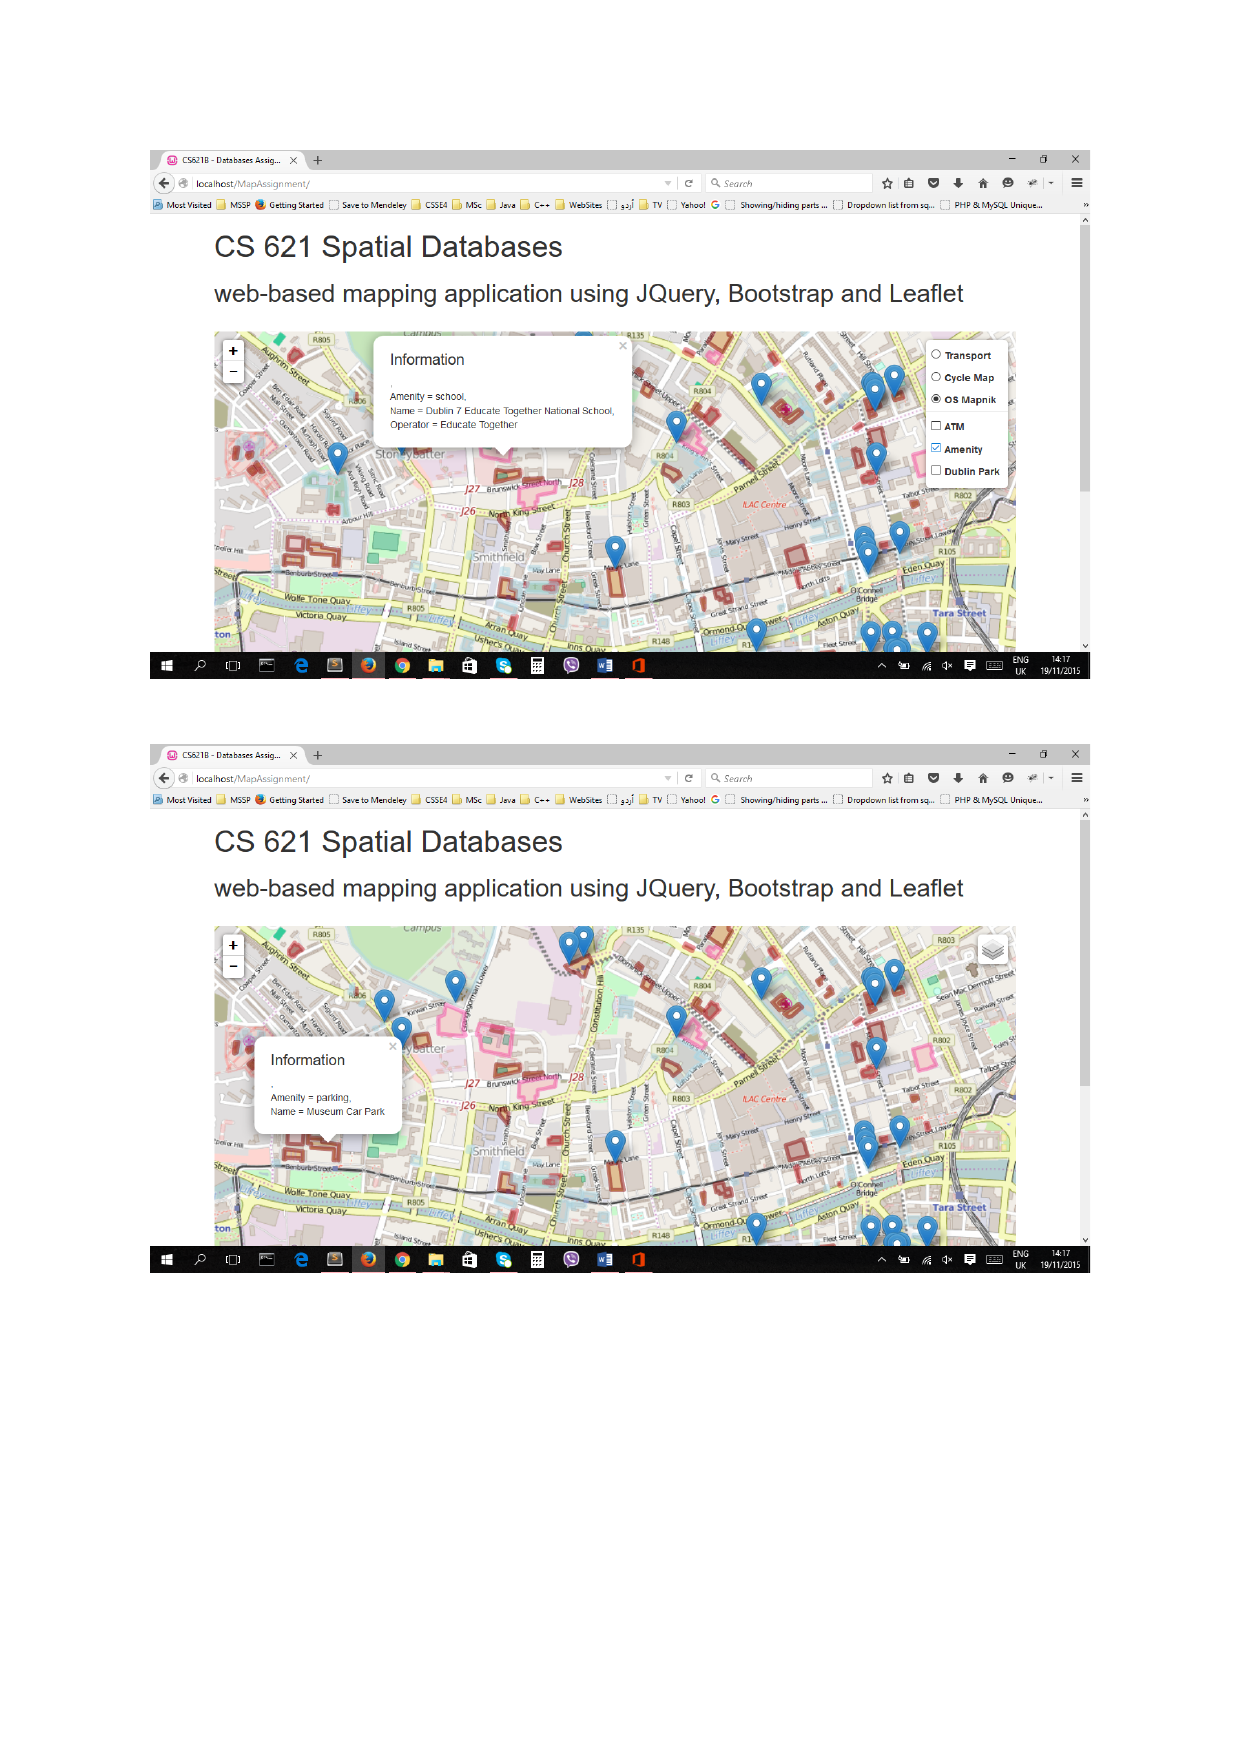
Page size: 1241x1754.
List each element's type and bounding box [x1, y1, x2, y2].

picture [150, 744, 1091, 1273]
picture [150, 150, 1091, 679]
